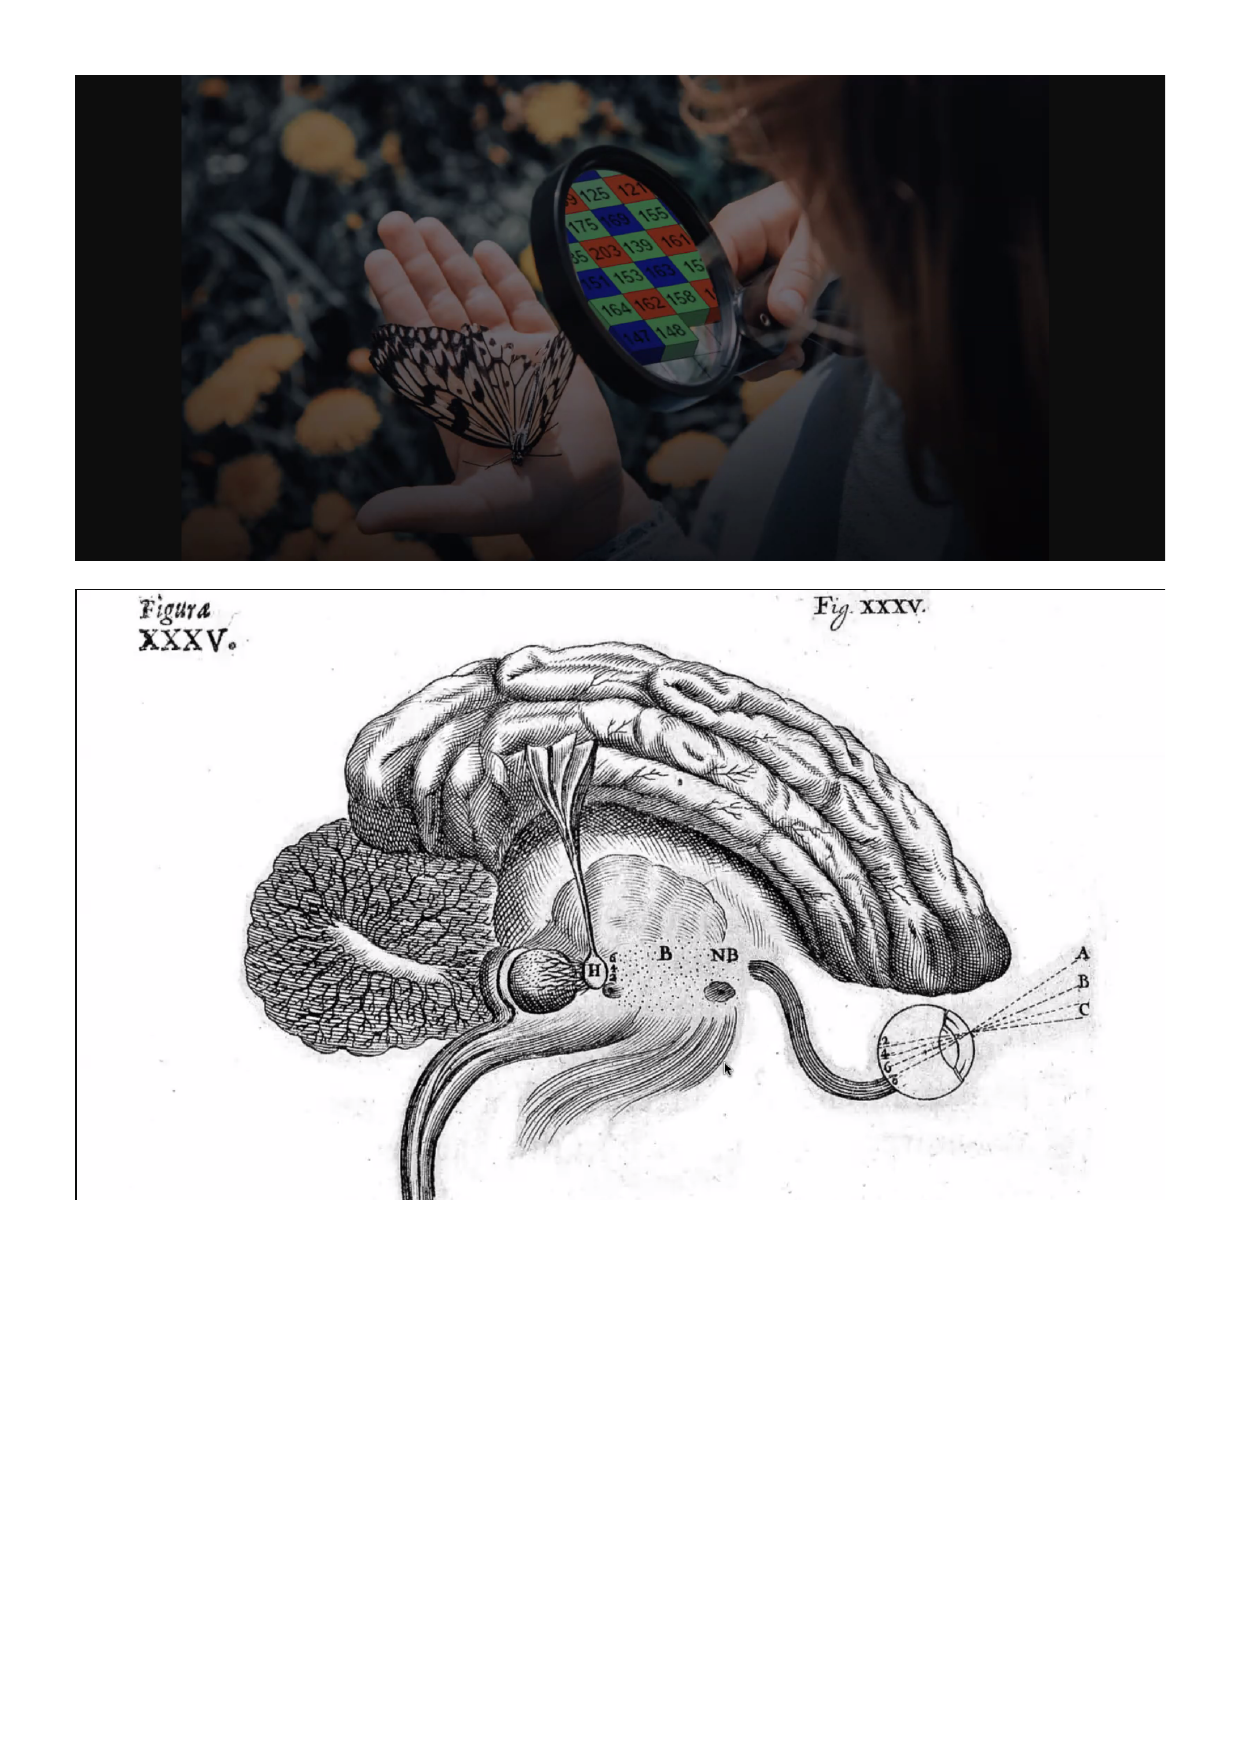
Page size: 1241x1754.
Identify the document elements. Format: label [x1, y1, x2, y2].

picture [75, 75, 1166, 561]
picture [75, 589, 1166, 1200]
